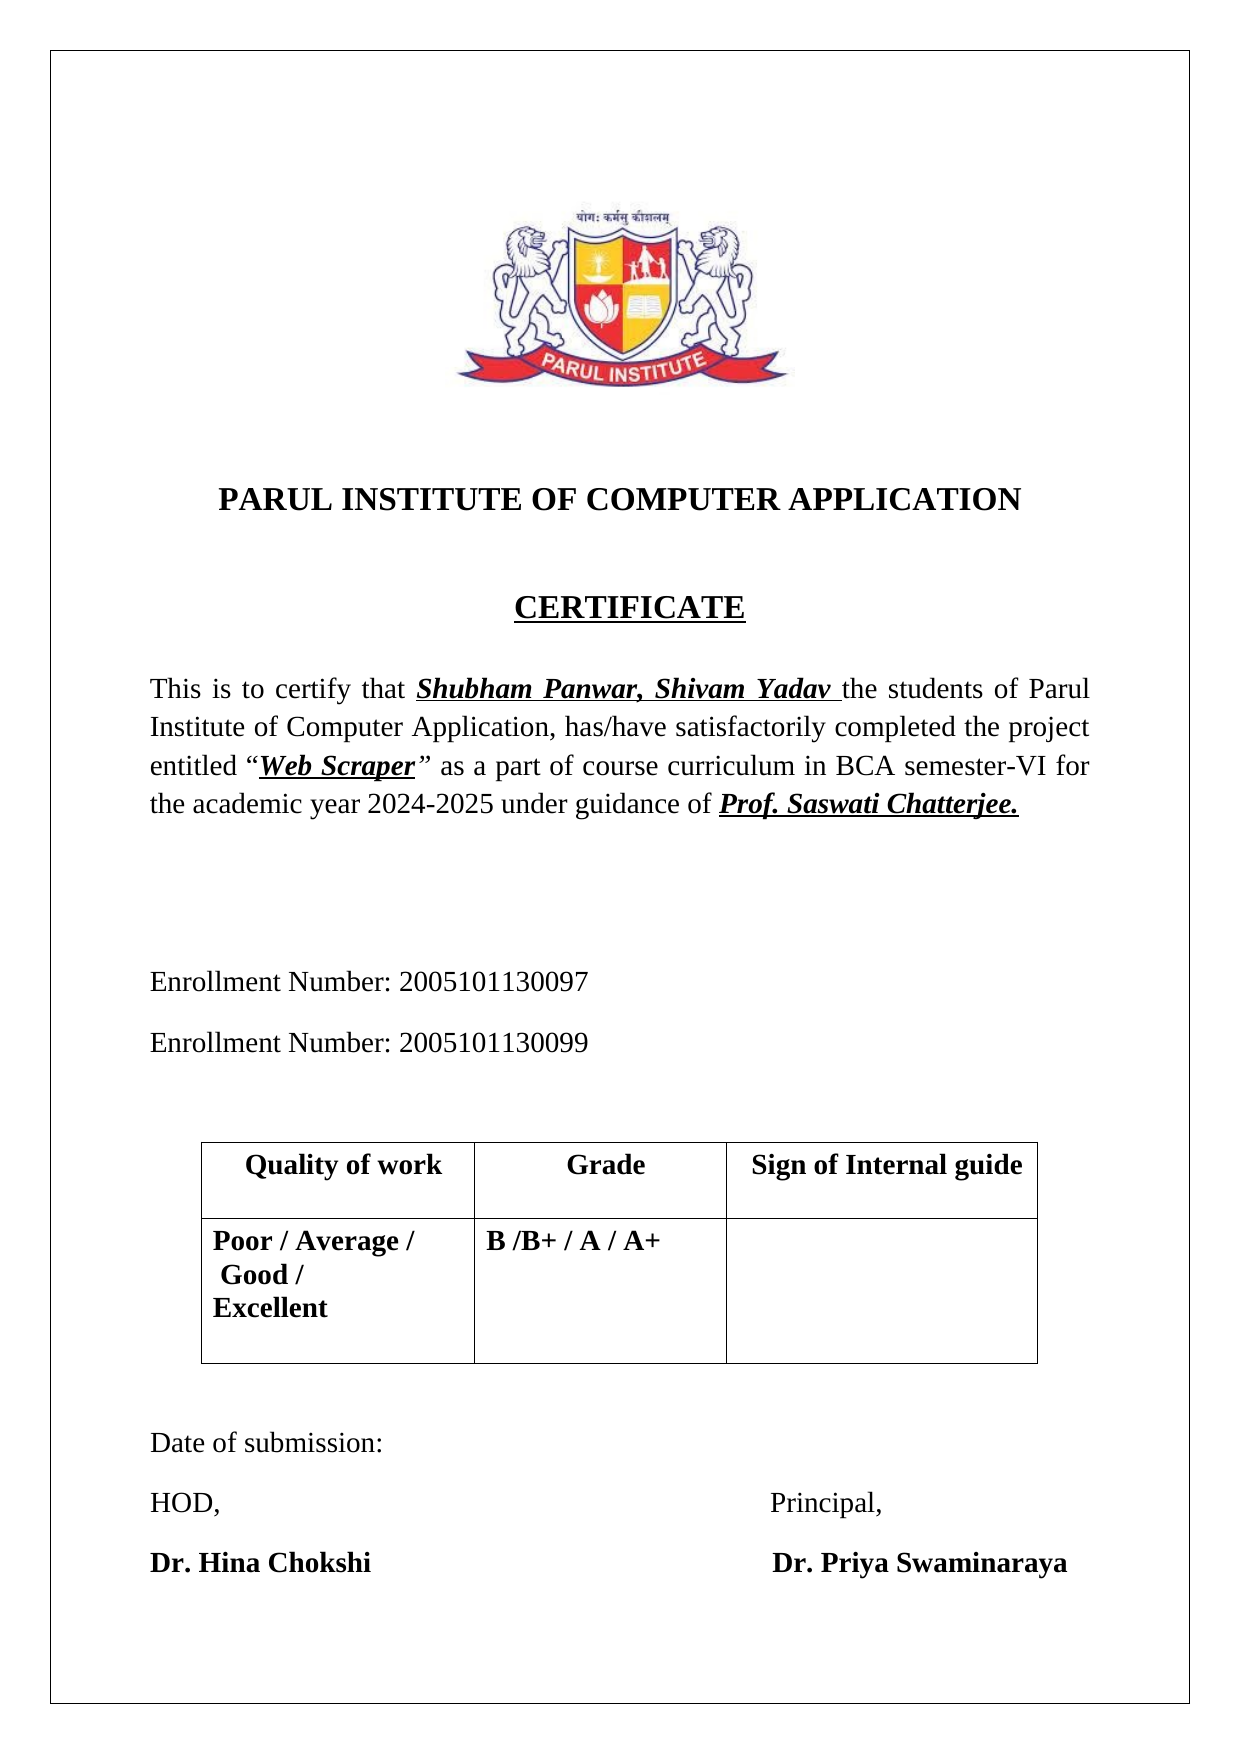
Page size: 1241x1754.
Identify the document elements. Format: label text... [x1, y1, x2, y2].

text CERTIFICATE [169, 588, 1090, 626]
subtitle PARUL INSTITUTE OF COMPUTER APPLICATION [150, 479, 1090, 517]
table_header Quality of work [202, 1143, 474, 1218]
text HOD, Principal, [150, 1485, 1090, 1518]
table_cell Poor / Average / Good / Excellent [202, 1219, 474, 1363]
table_header Sign of Internal guide [727, 1143, 1037, 1218]
picture [445, 192, 795, 405]
table_cell [727, 1219, 1037, 1363]
text Dr. Hina Chokshi Dr. Priya Swaminaraya [150, 1545, 1090, 1578]
text Enrollment Number: 2005101130097 [149, 964, 1090, 998]
text Enrollment Number: 2005101130099 [149, 1026, 1090, 1059]
table_header Grade [475, 1143, 726, 1218]
text Date of submission: [150, 1425, 1090, 1458]
text This is to certify that Shubham Panwar, Shivam Yadav the students of Parul Institute of Computer Application, has/have satisfactorily completed the project entitled “Web Scraper” as a part of course curriculum in BCA semester-VI for the academic year 2024-2025 under guidance of Prof. Saswati Chatterjee. [149, 671, 1090, 820]
table_cell B /B+ / A / A+ [475, 1219, 726, 1363]
